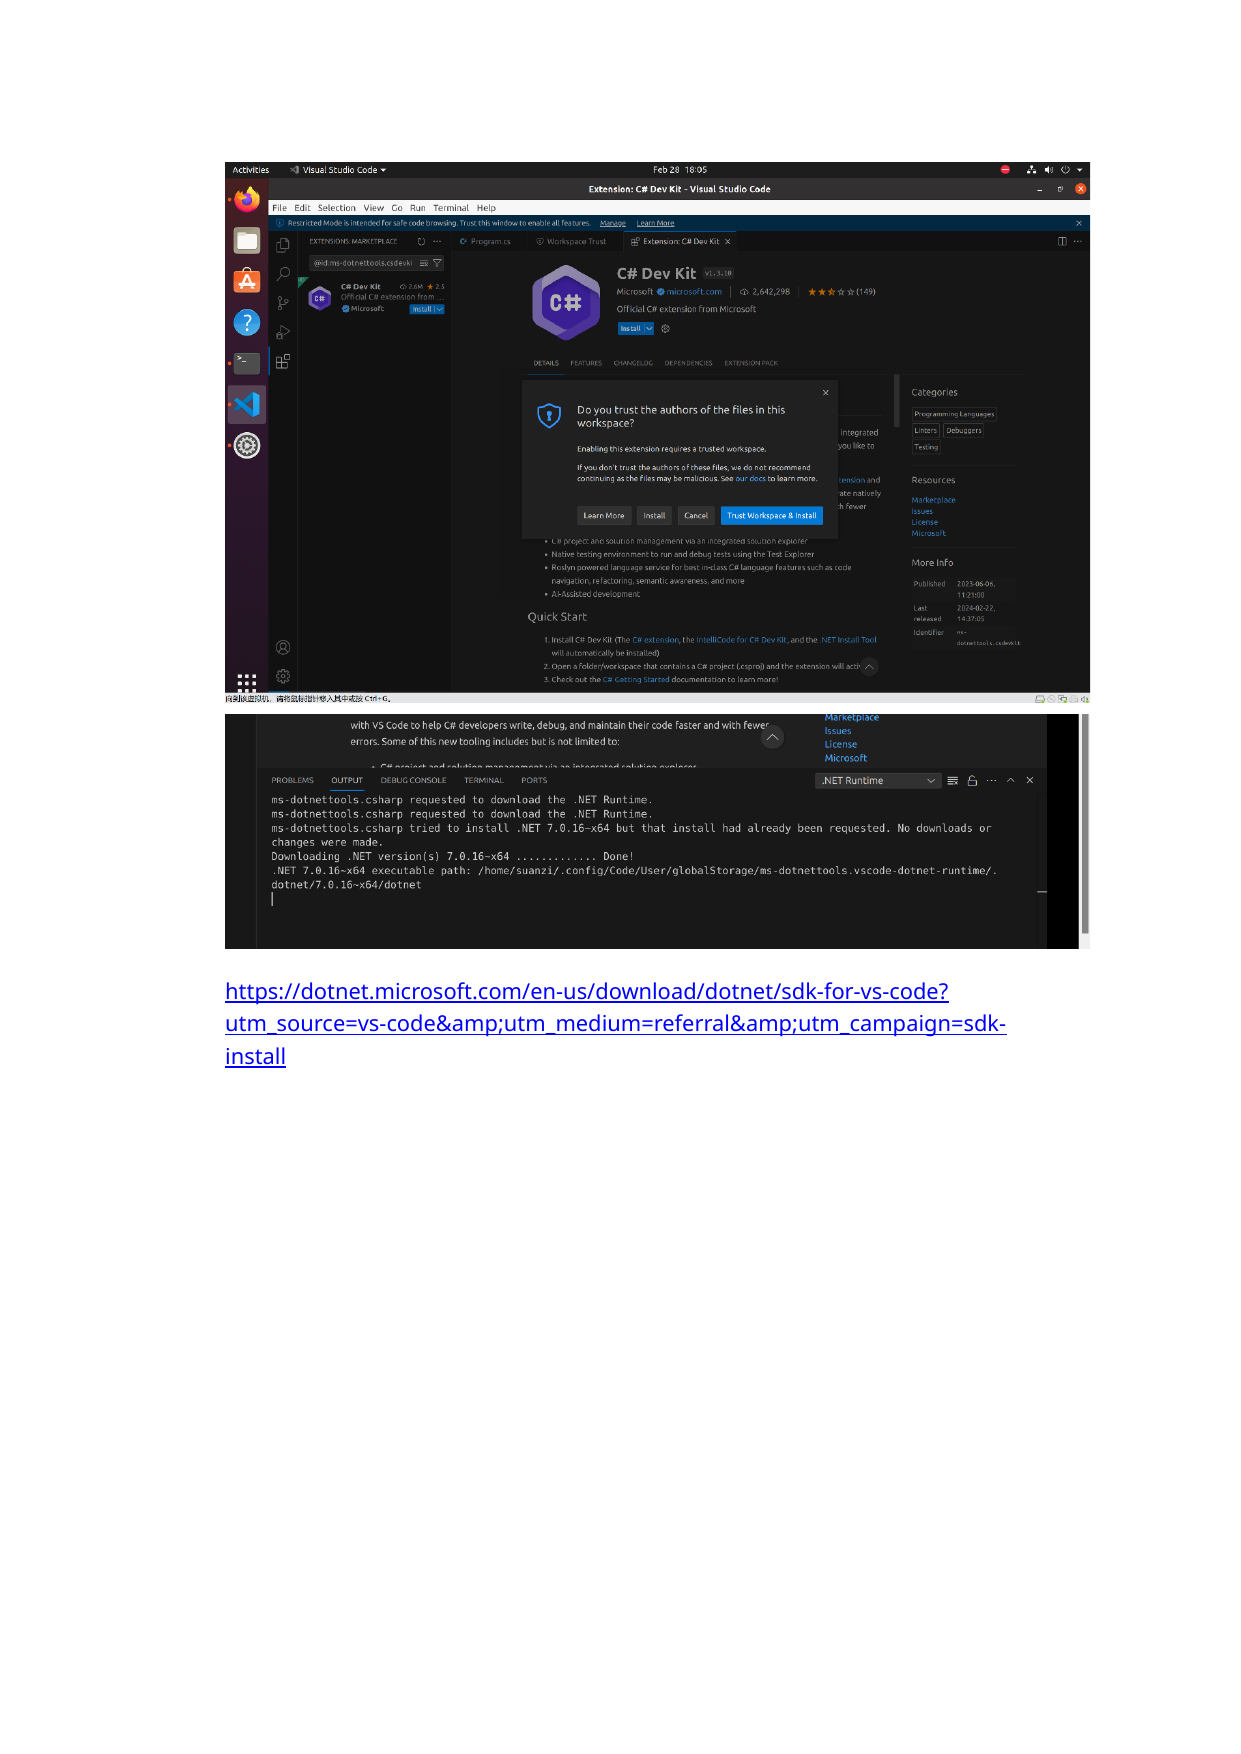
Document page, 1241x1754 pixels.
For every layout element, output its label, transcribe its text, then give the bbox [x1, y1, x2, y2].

picture [225, 162, 1091, 703]
list https://dotnet.microsoft.com/en-us/download/dotnet/sdk-for-vs-code?utm_source=vs-code&amp;utm_medium=referral&amp;utm_campaign=sdk-install [225, 974, 1053, 1072]
picture [225, 714, 1091, 949]
